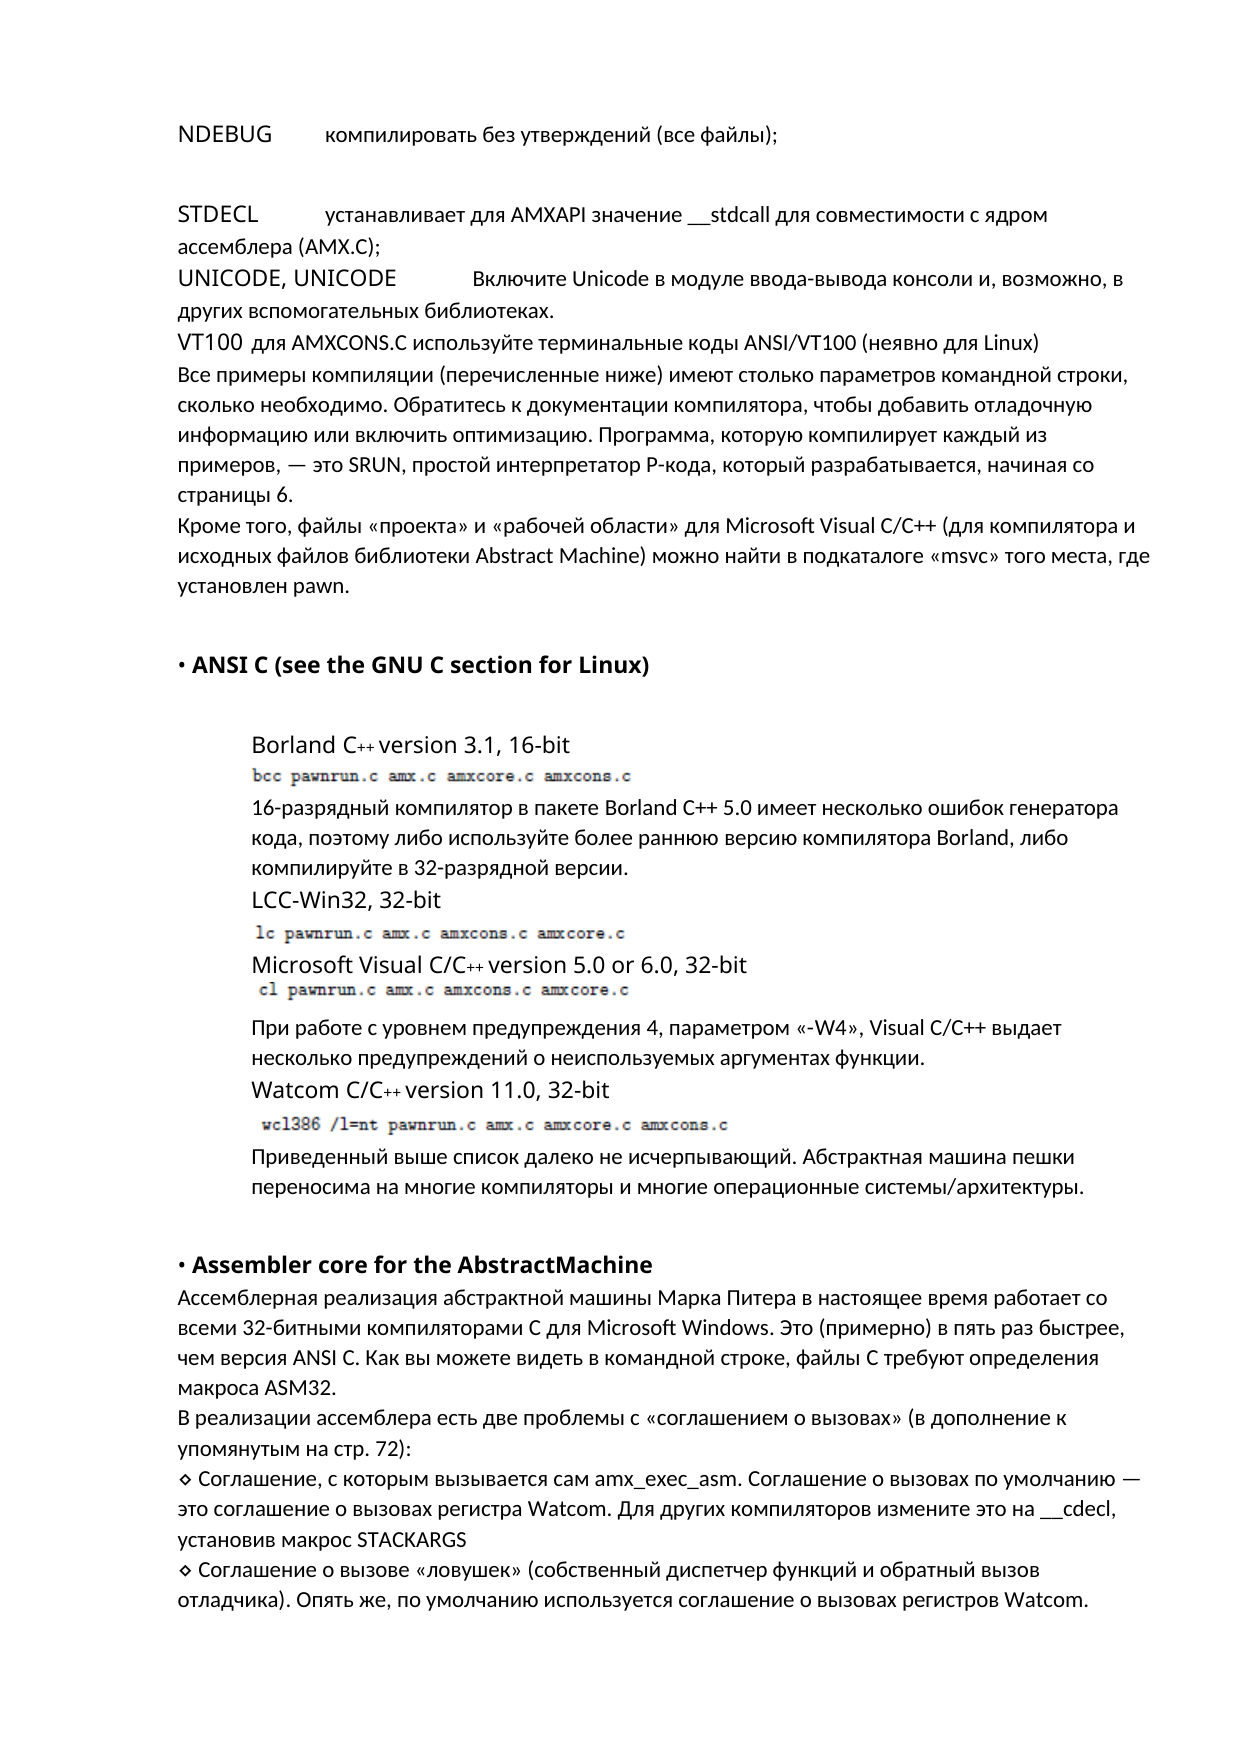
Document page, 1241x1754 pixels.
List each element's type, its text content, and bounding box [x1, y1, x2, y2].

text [177, 1249, 1152, 1614]
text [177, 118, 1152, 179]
text Borland C++ version 3.1, 16-bit 16-разрядный компилятор в пакете Borland C++ 5.0 имеет несколько ошибок генератора кода, поэтому либо используйте более раннюю версию компилятора Borland, либо компилируйте в 32-разрядной версии. LCC-Win32, 32-bit Microsoft Visual C/C++ version 5.0 or 6.0, 32-bit При работе с уровнем предупреждения 4, параметром «-W4», Visual C/C++ выдает несколько предупреждений о неиспользуемых аргументах функции. Watcom C/C++ version 11.0, 32-bit Приведенный выше список далеко не исчерпывающий. Абстрактная машина пешки переносима на многие компиляторы и многие операционные системы/архитектуры. [251, 729, 1152, 1230]
picture [251, 762, 651, 788]
picture [251, 917, 648, 947]
picture [251, 982, 640, 1002]
text STDECL устанавливает для AMXAPI значение __stdcall для совместимости с ядром ассемблера (AMX.C); UNICODE, UNICODE Включите Unicode в модуле ввода-вывода консоли и, возможно, в других вспомогательных библиотеках. VT100 для AMXCONS.C используйте терминальные коды ANSI/VT100 (неявно для Linux) Все примеры компиляции (перечисленные ниже) имеют столько параметров командной строки, сколько необходимо. Обратитесь к документации компилятора, чтобы добавить отладочную информацию или включить оптимизацию. Программа, которую компилирует каждый из примеров, — это SRUN, простой интерпретатор P-кода, который разрабатывается, начиная со страницы 6. Кроме того, файлы «проекта» и «рабочей области» для Microsoft Visual C/C++ (для компилятора и исходных файлов библиотеки Abstract Machine) можно найти в подкаталоге «msvc» того места, где установлен pawn. [177, 198, 1152, 599]
text • ANSI C (see the GNU C section for Linux) [177, 618, 1152, 710]
picture [251, 1107, 736, 1140]
